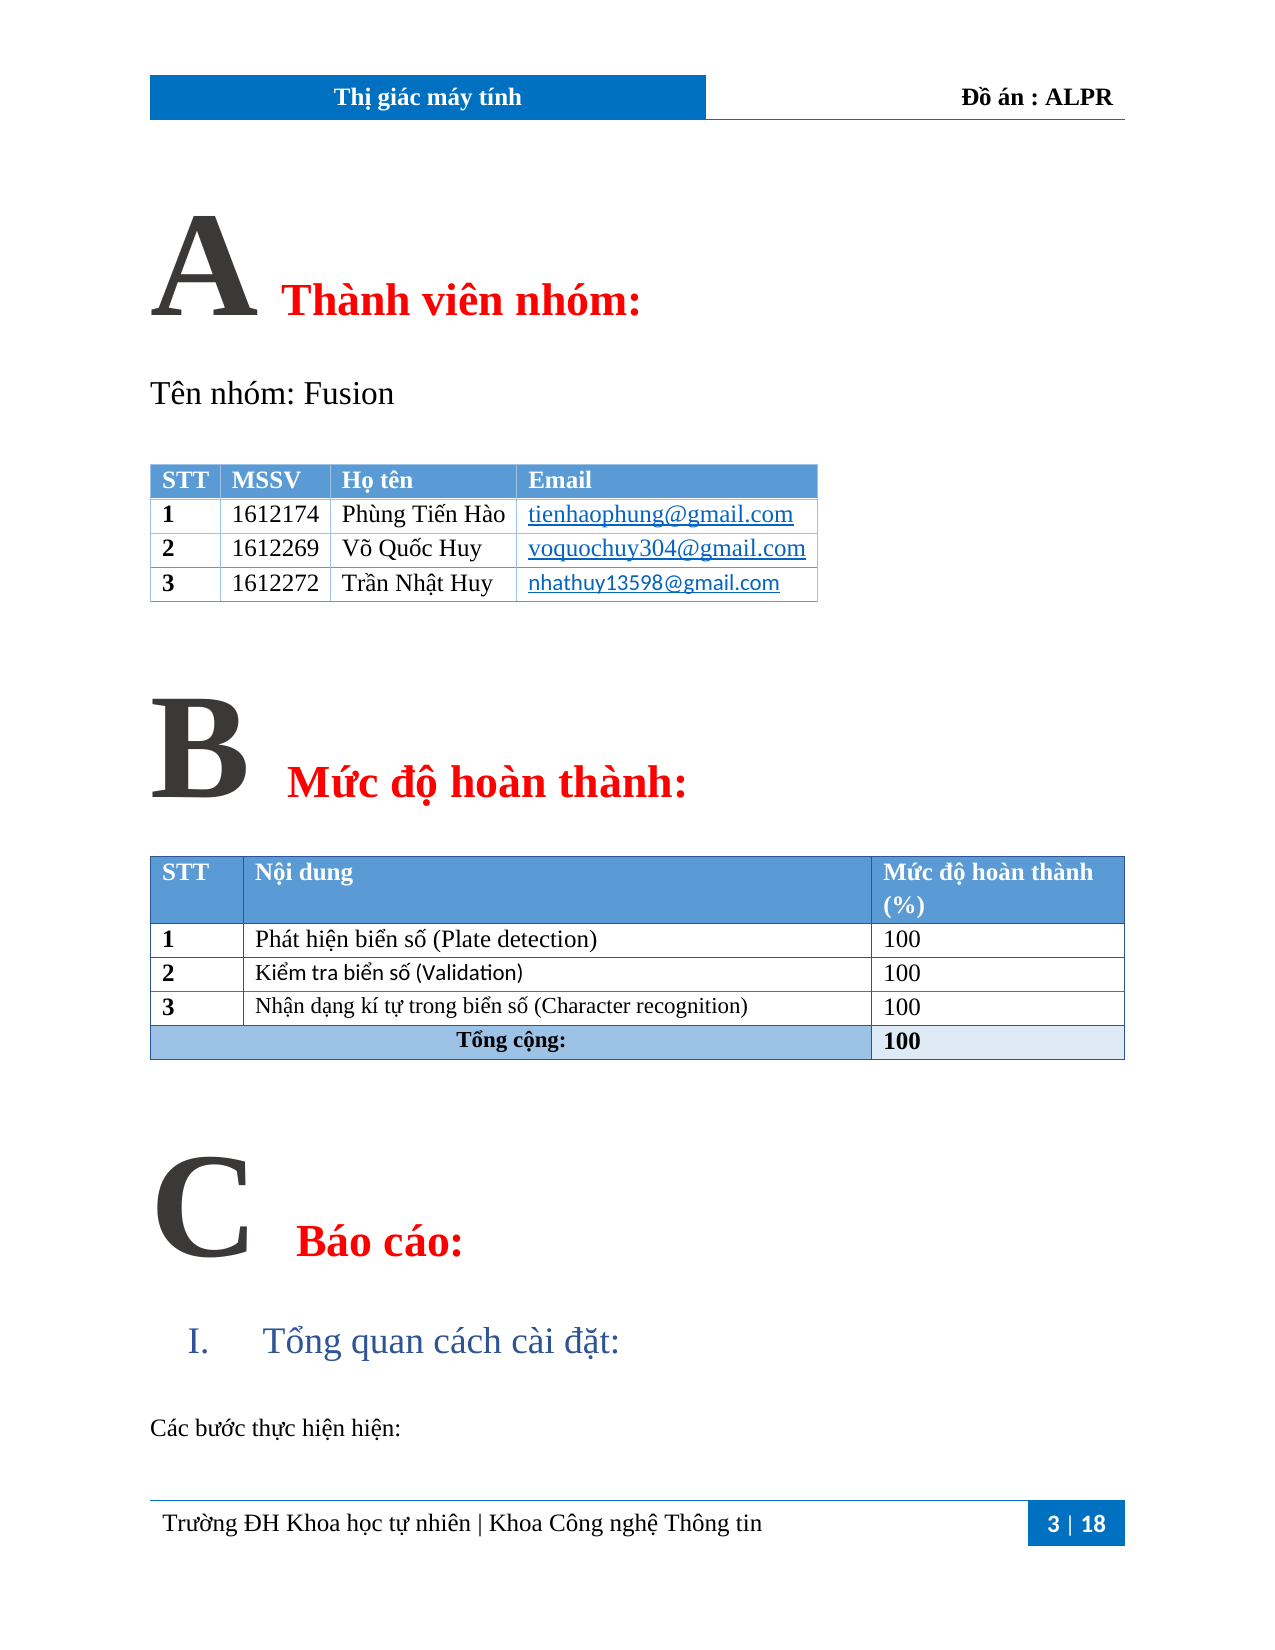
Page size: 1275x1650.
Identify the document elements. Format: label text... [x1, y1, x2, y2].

table_cell 100 [872, 992, 1124, 1025]
table_cell 1 [151, 500, 220, 532]
subtitle Tổng quan cách cài đặt: [187, 1319, 1125, 1362]
table_cell 2 [151, 958, 243, 991]
table_cell Trần Nhật Huy [331, 568, 516, 601]
table_header Mức độ hoàn thành (%) [872, 857, 1124, 923]
text Các bước thực hiện hiện: [150, 1413, 1125, 1442]
table_cell 100 [872, 958, 1124, 991]
table_cell 3 [151, 568, 220, 601]
table_cell 1612269 [221, 534, 330, 567]
table_cell nhathuy13598@gmail.com [517, 568, 817, 601]
table_cell 100 [872, 1026, 1124, 1059]
table_cell 1612272 [221, 568, 330, 601]
table_cell 3 [151, 992, 243, 1025]
subtitle C Báo cáo: [150, 1116, 1125, 1289]
table_header STT [151, 465, 220, 498]
table_cell tienhaophung@gmail.com [517, 500, 817, 532]
table_header Họ tên [331, 465, 516, 498]
table_header Nội dung [244, 857, 871, 923]
subtitle B Mức độ hoàn thành: [150, 658, 1125, 830]
table_cell Phùng Tiến Hào [331, 500, 516, 532]
table_cell Tổng cộng: [151, 1026, 871, 1059]
table_cell 1 [151, 924, 243, 957]
table_cell 2 [151, 534, 220, 567]
table_cell voquochuy304@gmail.com [517, 534, 817, 567]
table_header MSSV [221, 465, 330, 498]
subtitle A Thành viên nhóm: [150, 175, 1125, 347]
table_header STT [151, 857, 243, 923]
table_cell 100 [872, 924, 1124, 957]
table_cell Võ Quốc Huy [331, 534, 516, 567]
table_cell 1612174 [221, 500, 330, 532]
table_cell Phát hiện biển số (Plate detection) [244, 924, 871, 957]
table_cell Kiểm tra biển số (Validation) [244, 958, 871, 991]
table_cell Nhận dạng kí tự trong biển số (Character recognition) [244, 992, 871, 1025]
table_header Email [517, 465, 817, 498]
text Tên nhóm: Fusion [150, 373, 1125, 412]
